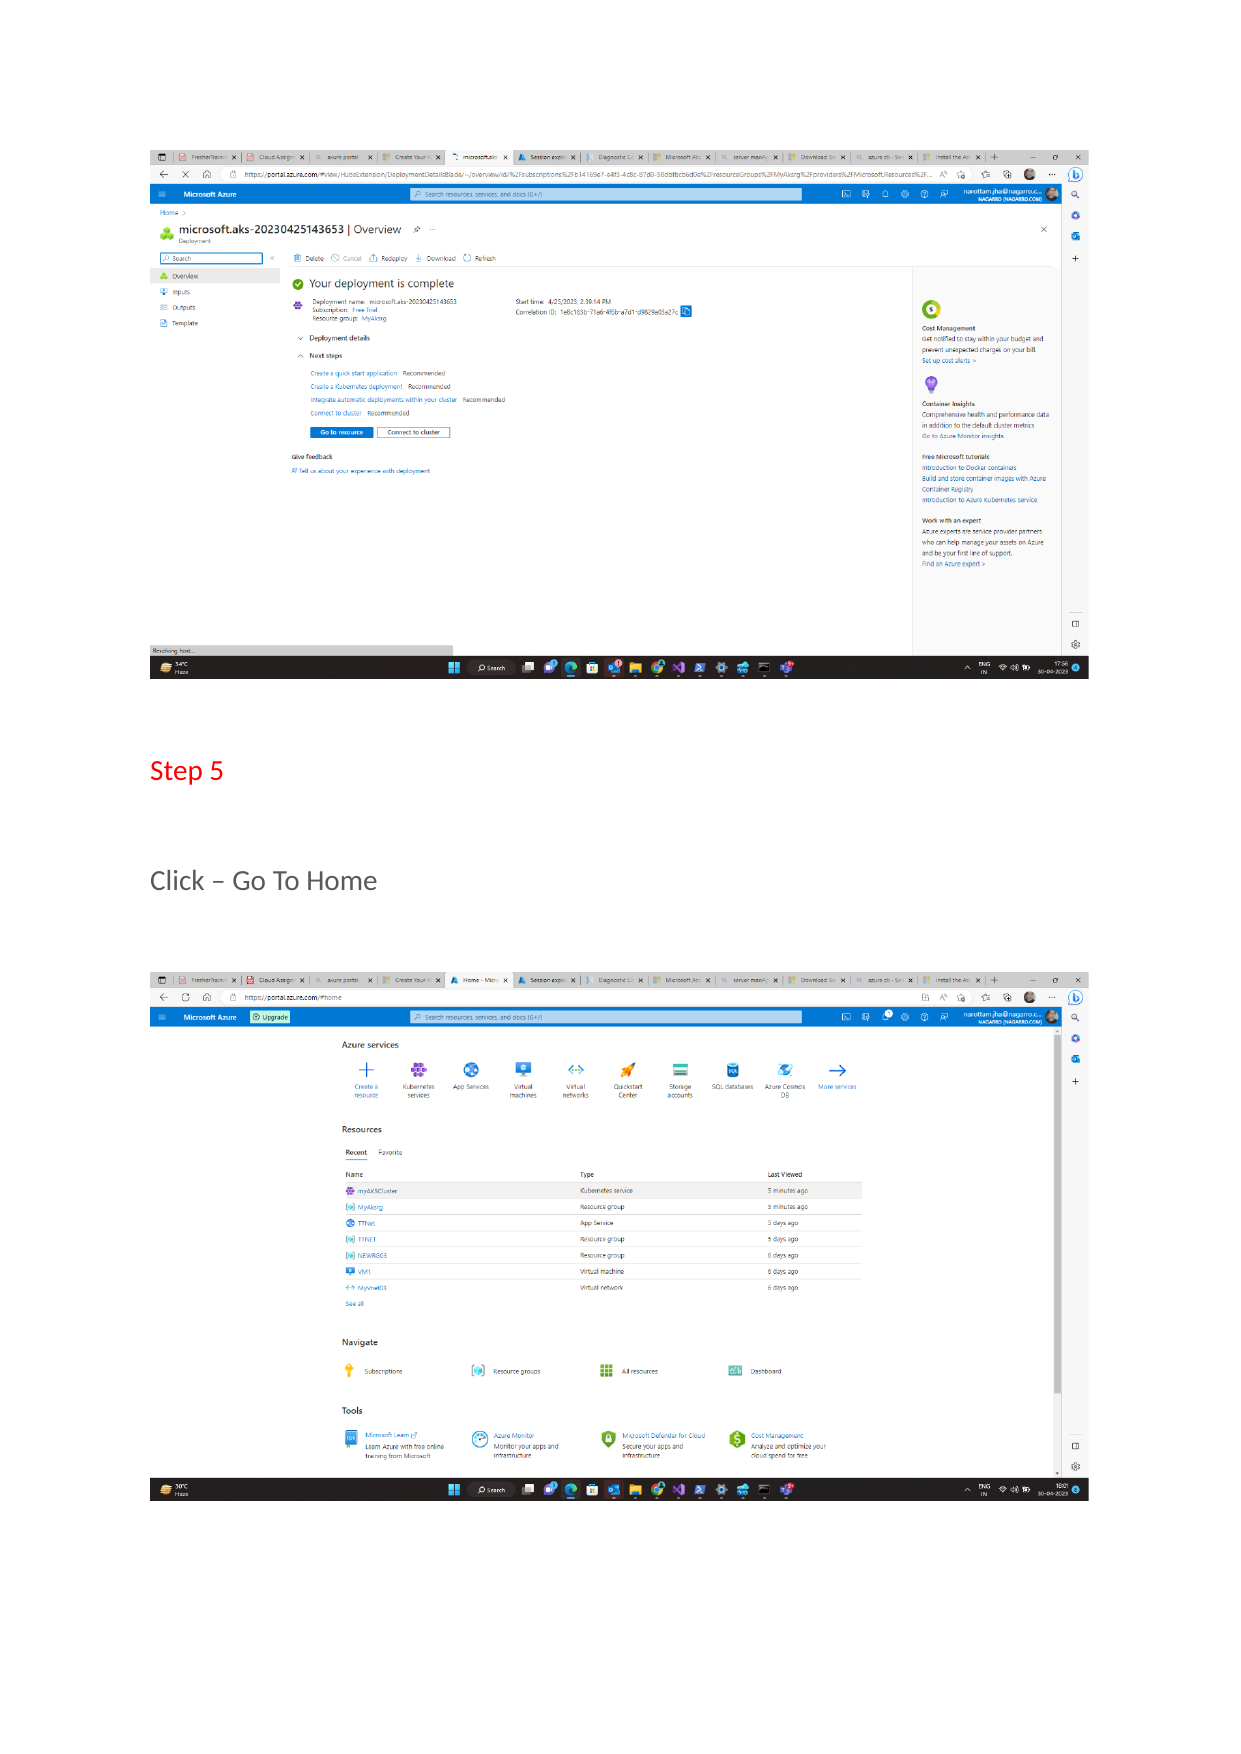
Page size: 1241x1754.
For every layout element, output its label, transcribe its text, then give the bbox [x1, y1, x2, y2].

text Click – Go To Home [150, 862, 1090, 898]
text Step 5 [150, 752, 1090, 788]
picture [150, 150, 1089, 679]
picture [150, 972, 1089, 1501]
